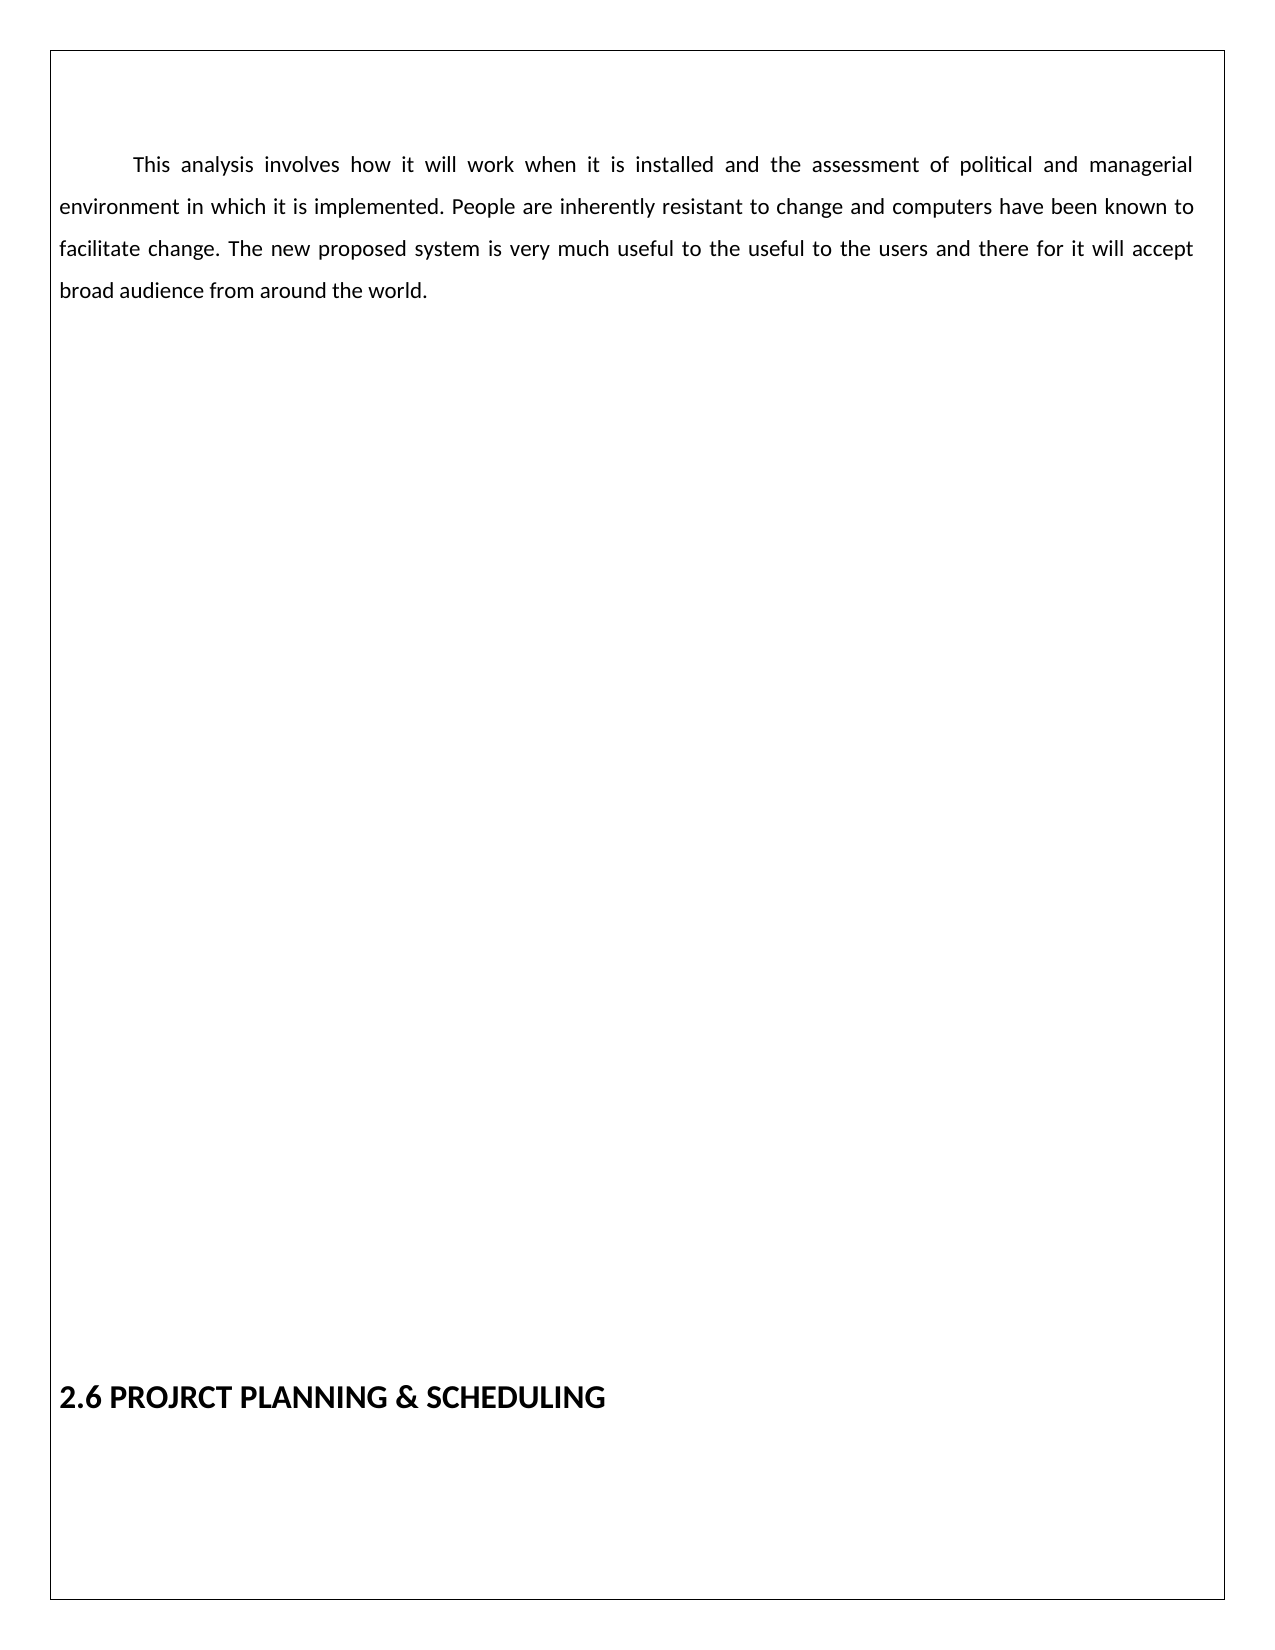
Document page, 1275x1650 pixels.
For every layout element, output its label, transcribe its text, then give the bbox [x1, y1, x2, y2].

text This analysis involves how it will work when it is installed and the assessment of political and managerial environment in which it is implemented. People are inherently resistant to change and computers have been known to facilitate change. The new proposed system is very much useful to the useful to the users and there for it will accept broad audience from around the world. [59, 150, 1196, 304]
text 2.6 PROJRCT PLANNING & SCHEDULING [59, 1376, 1196, 1417]
